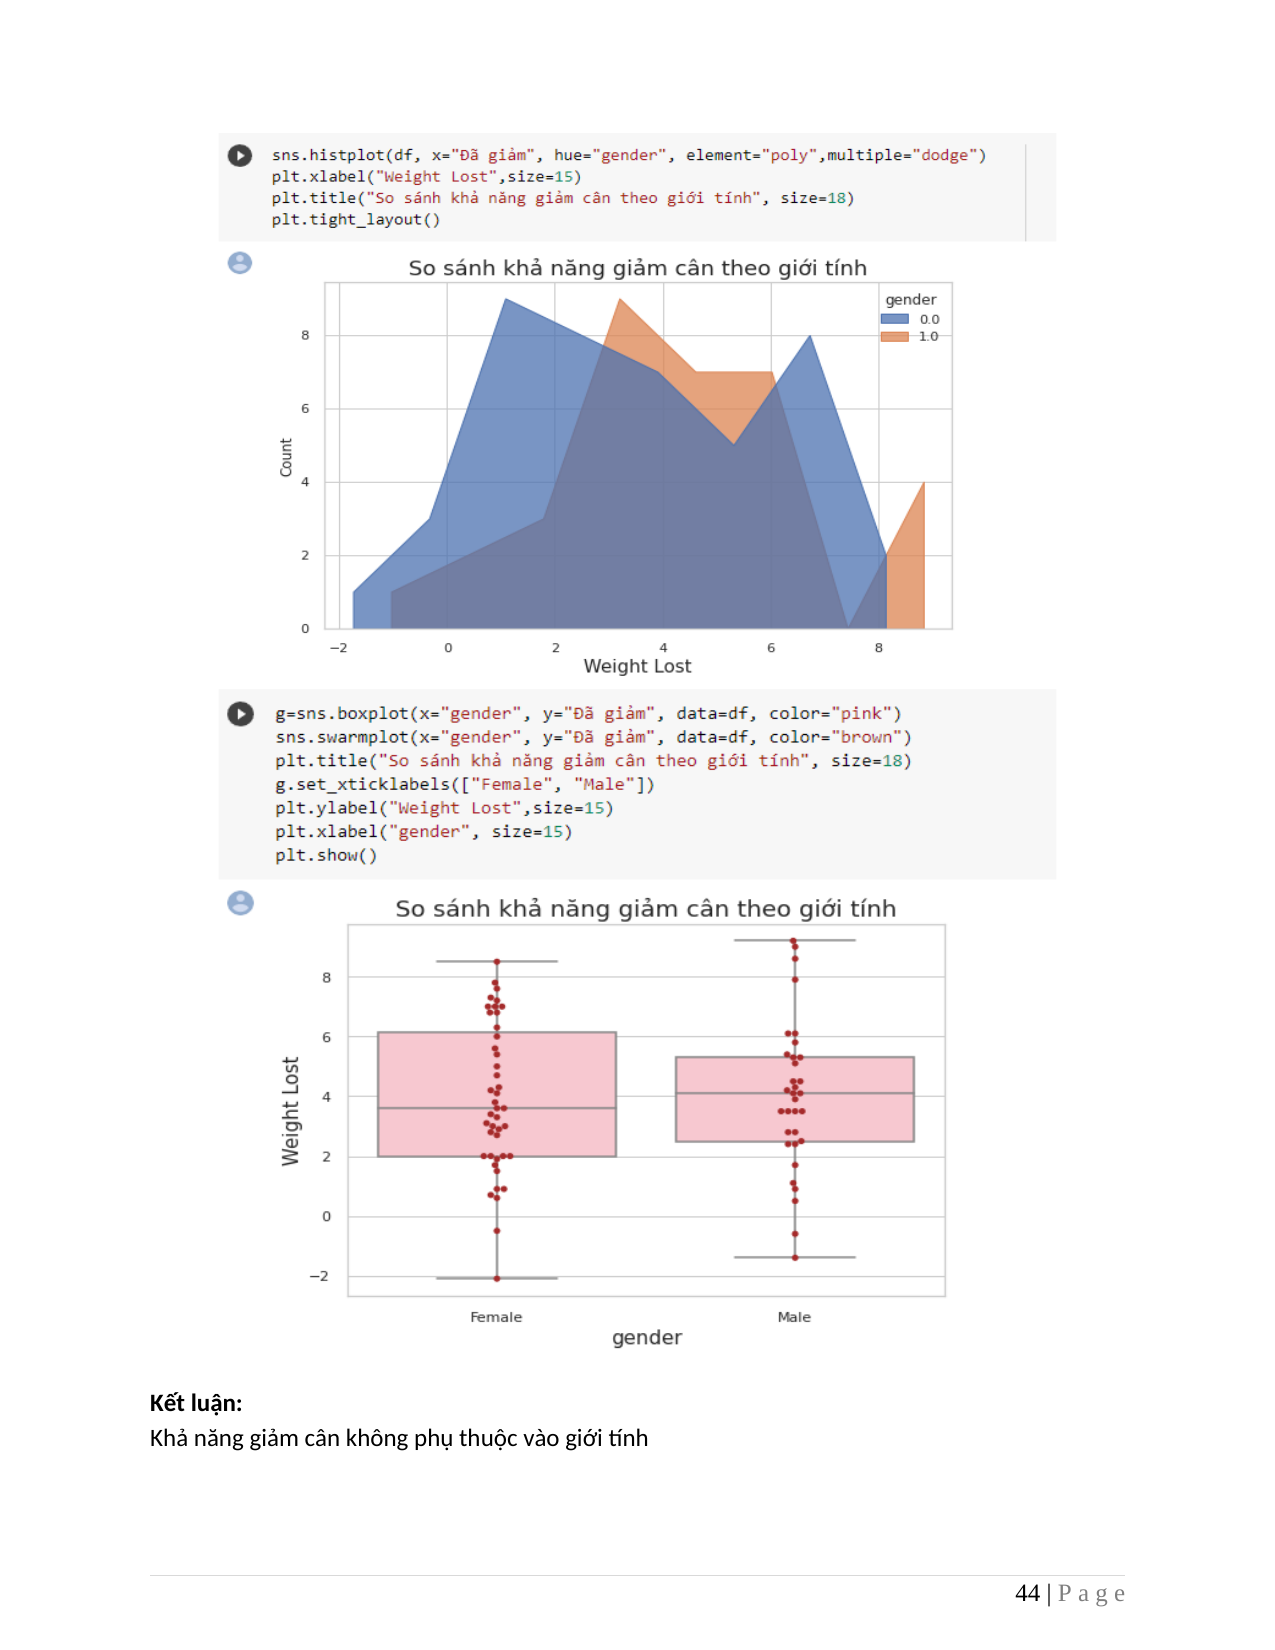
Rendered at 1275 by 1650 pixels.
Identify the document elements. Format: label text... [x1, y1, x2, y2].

text Kết luận: [150, 1387, 1125, 1417]
picture [218, 132, 1057, 685]
text Khả năng giảm cân không phụ thuộc vào giới tính [150, 1422, 1125, 1452]
picture [218, 688, 1057, 1383]
